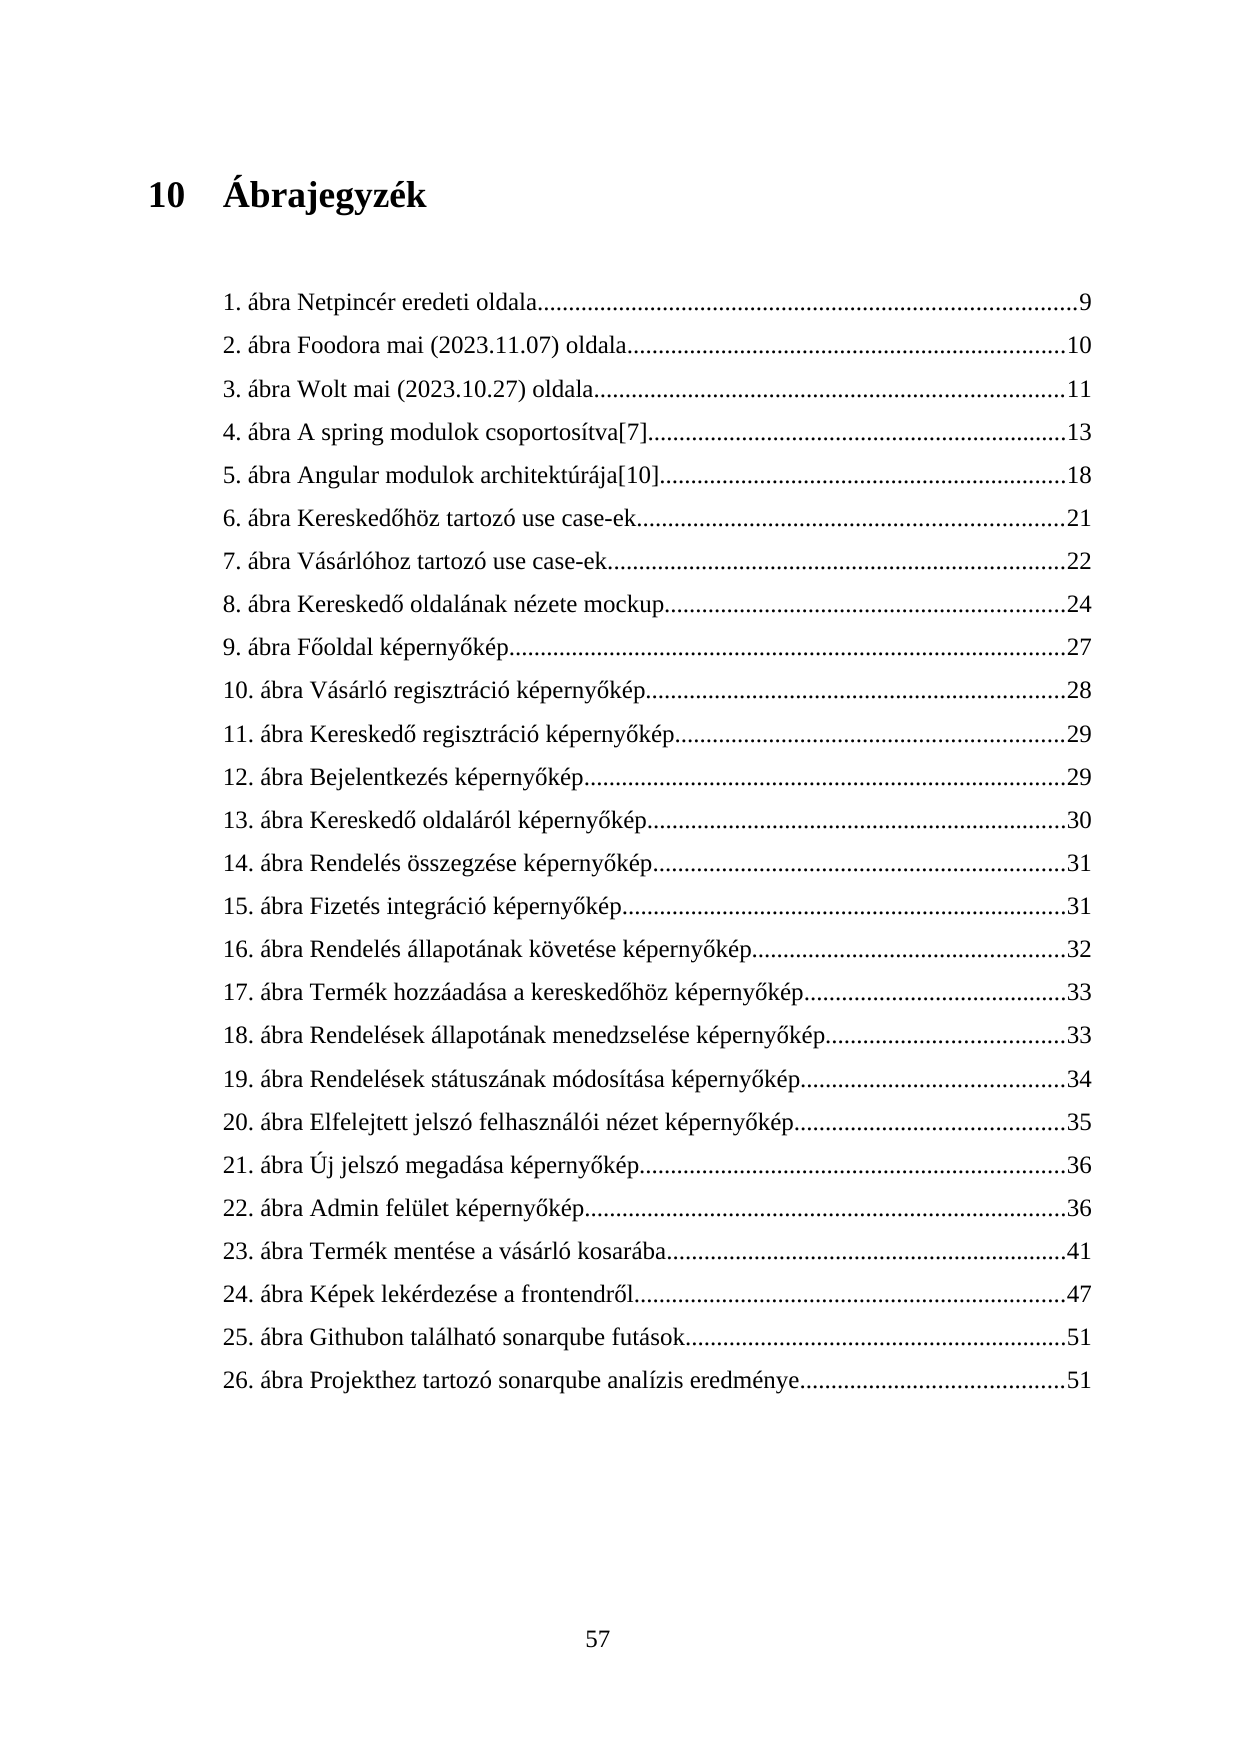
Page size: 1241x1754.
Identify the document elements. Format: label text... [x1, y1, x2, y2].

text 3. ábra Wolt mai (2023.10.27) oldala 11 [148, 374, 1092, 402]
text 5. ábra Angular modulok architektúrája[10] 18 [148, 460, 1092, 489]
text 1. ábra Netpincér eredeti oldala 9 [148, 287, 1092, 316]
text 20. ábra Elfelejtett jelszó felhasználói nézet képernyőkép 35 [148, 1107, 1092, 1136]
text 25. ábra Githubon található sonarqube futások 51 [148, 1322, 1092, 1351]
text 19. ábra Rendelések státuszának módosítása képernyőkép 34 [148, 1064, 1092, 1092]
text 4. ábra A spring modulok csoportosítva[7] 13 [148, 417, 1092, 446]
text 13. ábra Kereskedő oldaláról képernyőkép 30 [148, 805, 1092, 834]
text 11. ábra Kereskedő regisztráció képernyőkép 29 [148, 719, 1092, 747]
text 26. ábra Projekthez tartozó sonarqube analízis eredménye 51 [148, 1366, 1092, 1394]
text 8. ábra Kereskedő oldalának nézete mockup 24 [148, 589, 1092, 618]
text 12. ábra Bejelentkezés képernyőkép 29 [148, 762, 1092, 791]
text 10. ábra Vásárló regisztráció képernyőkép 28 [148, 676, 1092, 704]
subtitle Ábrajegyzék [148, 173, 1092, 216]
text 17. ábra Termék hozzáadása a kereskedőhöz képernyőkép 33 [148, 977, 1092, 1006]
text 2. ábra Foodora mai (2023.11.07) oldala 10 [148, 331, 1092, 359]
text 22. ábra Admin felület képernyőkép 36 [148, 1193, 1092, 1222]
text 6. ábra Kereskedőhöz tartozó use case-ek. 21 [148, 503, 1092, 532]
text 15. ábra Fizetés integráció képernyőkép 31 [148, 891, 1092, 920]
text 14. ábra Rendelés összegzése képernyőkép 31 [148, 848, 1092, 877]
text 9. ábra Főoldal képernyőkép 27 [148, 632, 1092, 661]
text 18. ábra Rendelések állapotának menedzselése képernyőkép 33 [148, 1021, 1092, 1049]
text 21. ábra Új jelszó megadása képernyőkép 36 [148, 1150, 1092, 1179]
text 7. ábra Vásárlóhoz tartozó use case-ek. 22 [148, 546, 1092, 575]
text 23. ábra Termék mentése a vásárló kosarába 41 [148, 1236, 1092, 1265]
text 24. ábra Képek lekérdezése a frontendről 47 [148, 1279, 1092, 1308]
text 16. ábra Rendelés állapotának követése képernyőkép 32 [148, 934, 1092, 963]
